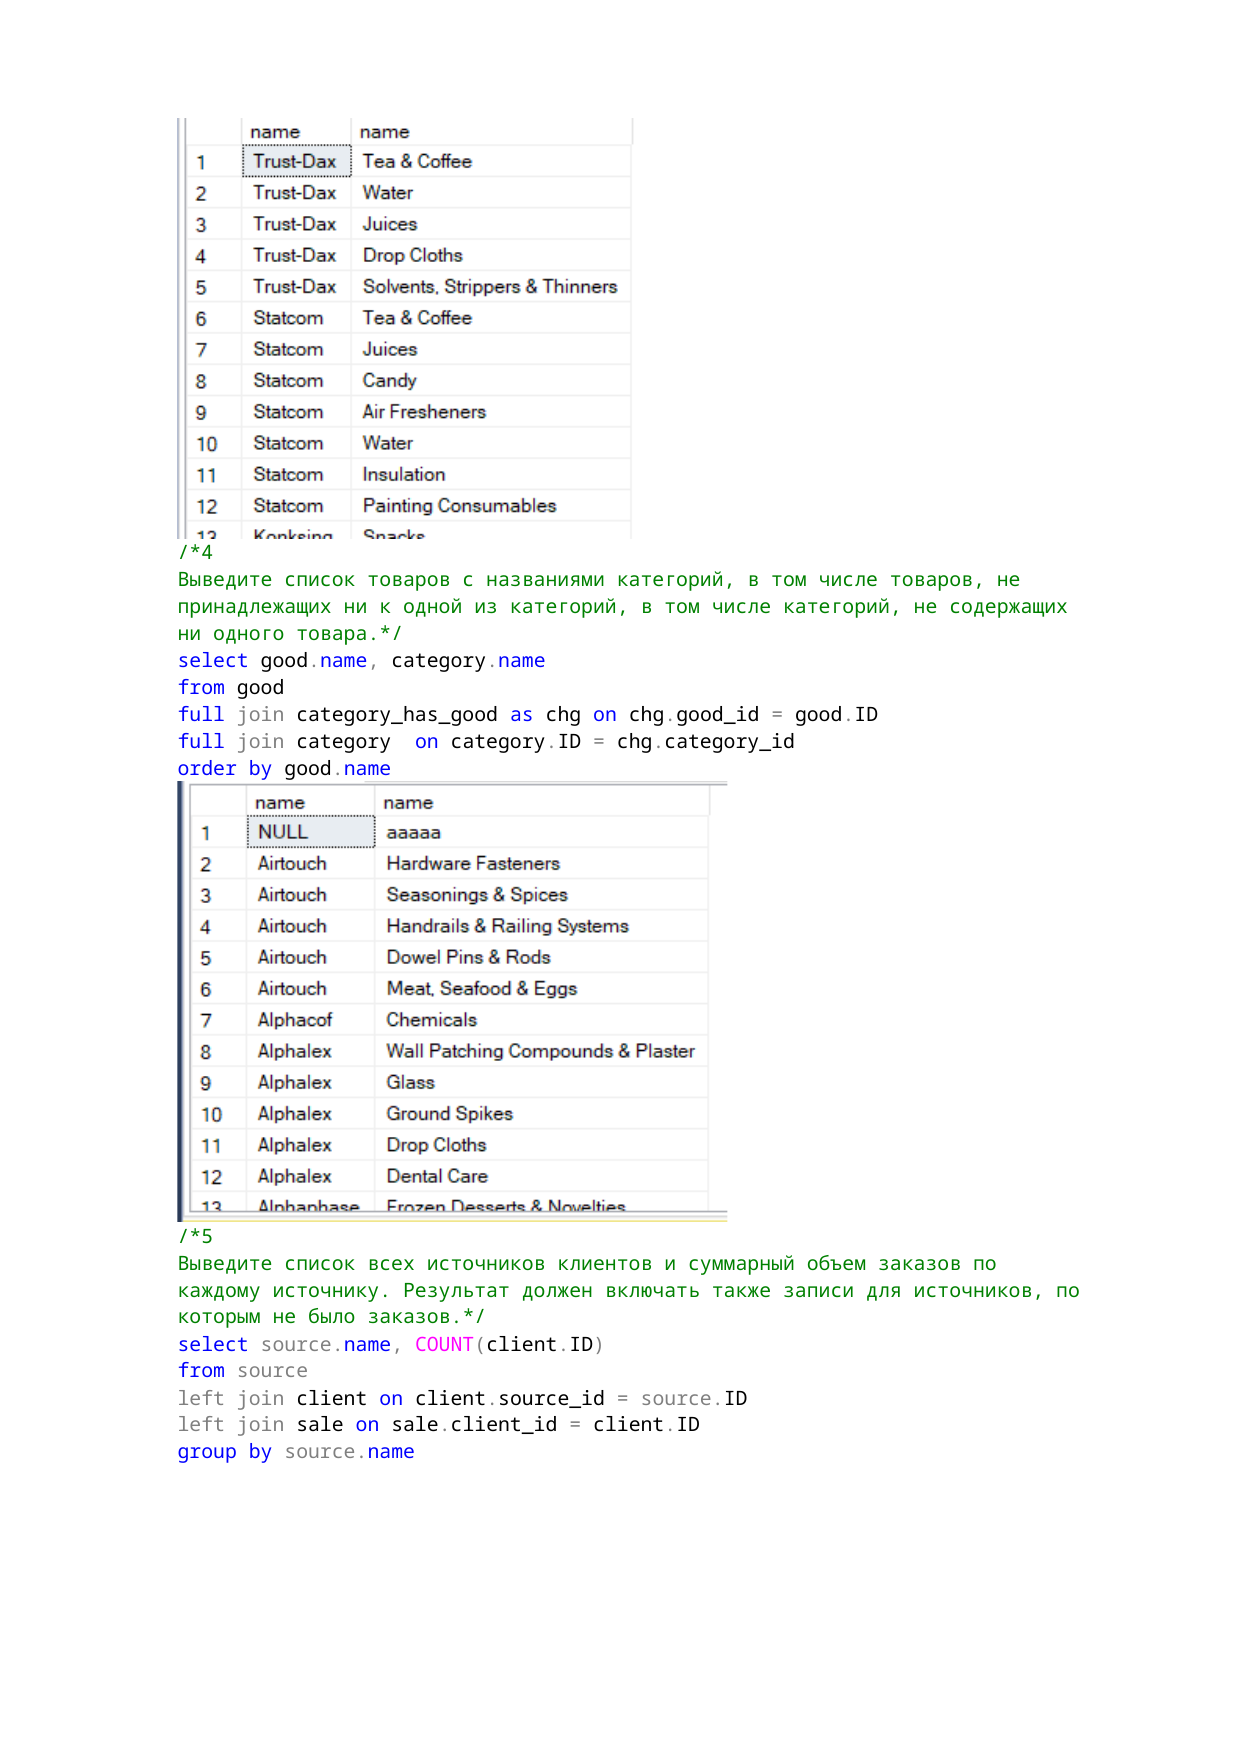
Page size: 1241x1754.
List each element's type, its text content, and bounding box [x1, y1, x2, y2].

text from good [177, 673, 1152, 700]
text select source.name, COUNT(client.ID) [177, 1330, 1152, 1357]
text /*4 [177, 538, 1152, 565]
text full join category_has_good as chg on chg.good_id = good.ID [177, 700, 1152, 727]
text order by good.name [177, 754, 1152, 781]
text group by source.name [177, 1438, 1152, 1465]
text left join client on client.source_id = source.ID [177, 1384, 1152, 1411]
text left join sale on sale.client_id = client.ID [177, 1411, 1152, 1438]
text from source [177, 1357, 1152, 1384]
text ни одного товара.*/ [177, 619, 1152, 646]
text select good.name, category.name [177, 646, 1152, 673]
text Выведите список товаров с названиями категорий, в том числе товаров, не [177, 565, 1152, 592]
text каждому источнику. Результат должен включать также записи для источников, по [177, 1276, 1152, 1303]
text full join category on category.ID = chg.category_id [177, 727, 1152, 754]
picture [177, 781, 728, 1222]
picture [177, 118, 704, 539]
text принадлежащих ни к одной из категорий, в том числе категорий, не содержащих [177, 592, 1152, 619]
text которым не было заказов.*/ [177, 1303, 1152, 1330]
text /*5 [177, 1222, 1152, 1249]
text Выведите список всех источников клиентов и суммарный объем заказов по [177, 1249, 1152, 1276]
